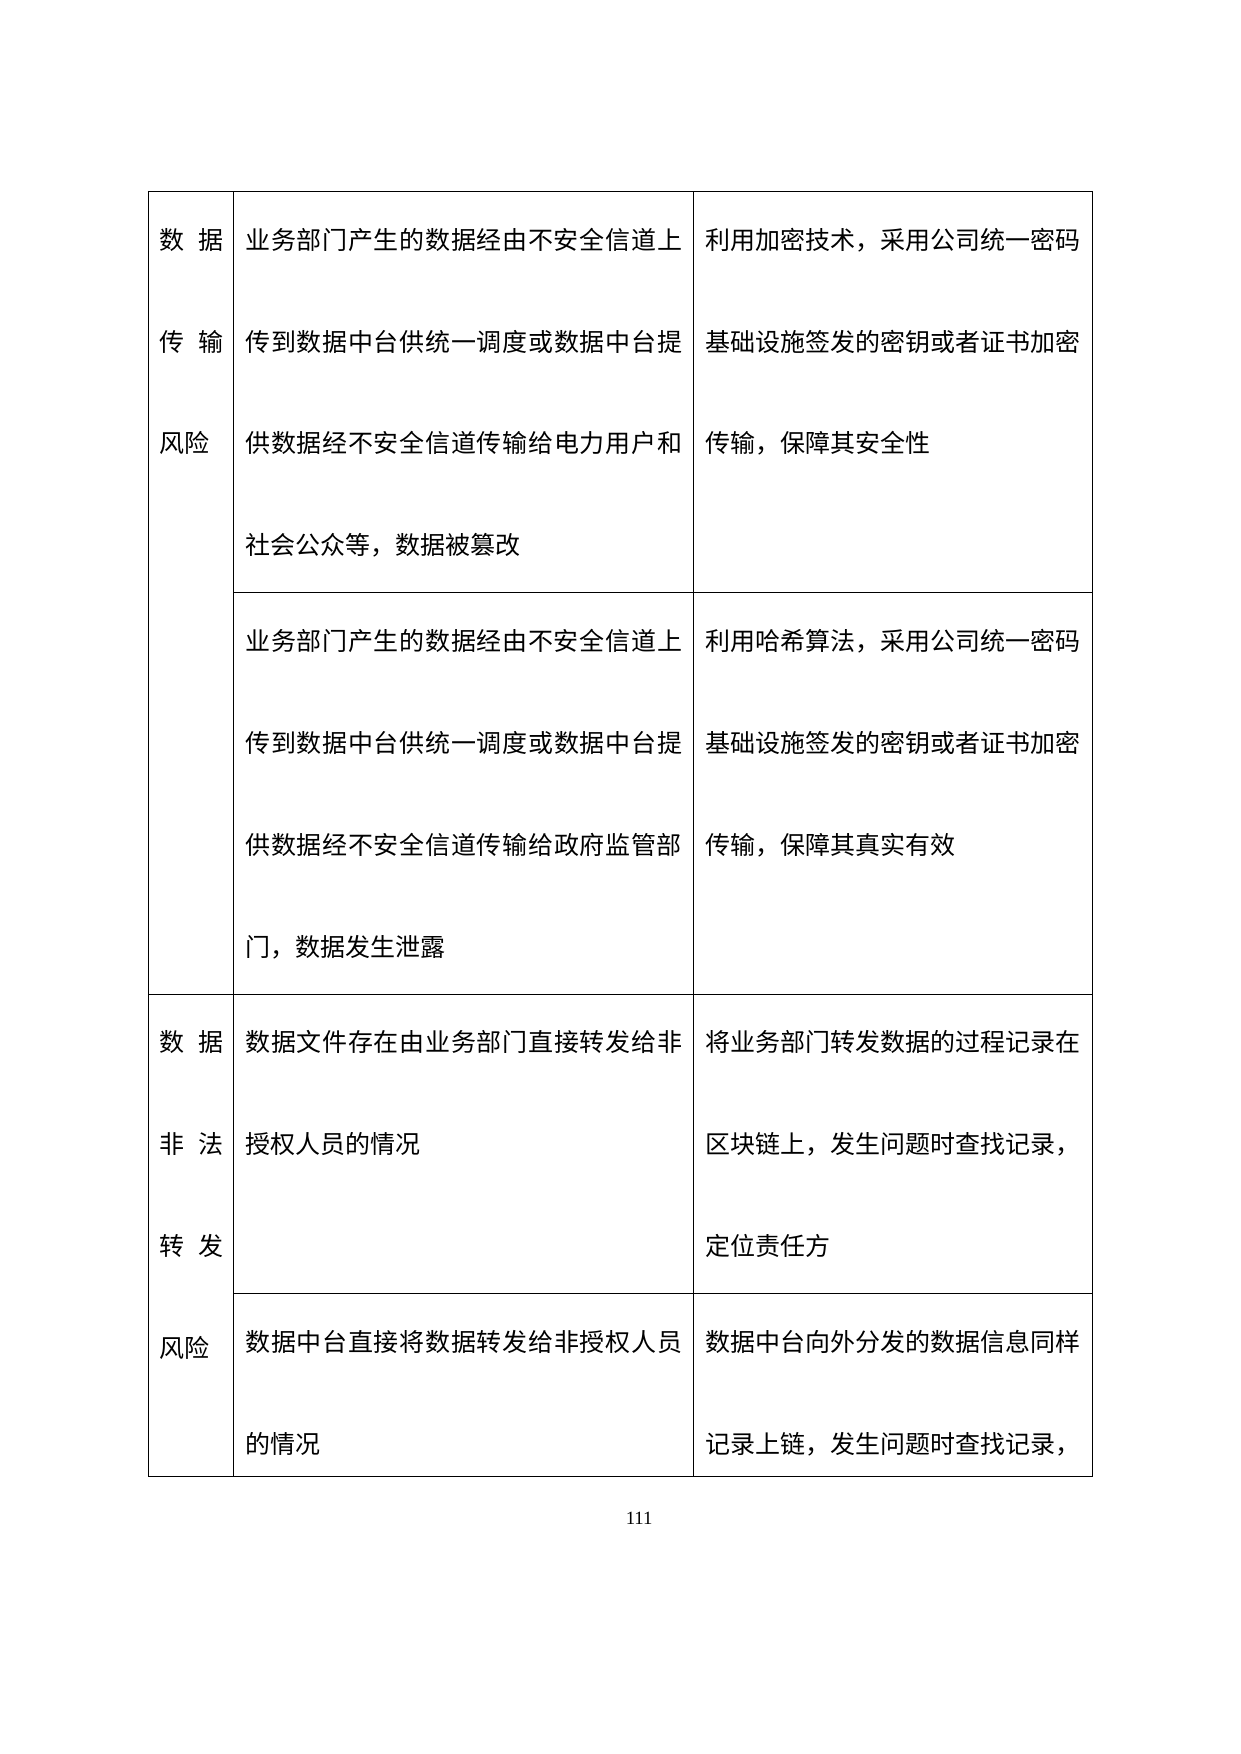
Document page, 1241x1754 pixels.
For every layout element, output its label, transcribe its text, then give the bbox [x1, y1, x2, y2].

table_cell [694, 1294, 1092, 1476]
table_cell 利用加密技术，采用公司统一密码基础设施签发的密钥或者证书加密传输，保障其安全性 [694, 192, 1092, 592]
table_cell 数据传输风险 [149, 192, 233, 993]
table_cell 业务部门产生的数据经由不安全信道上传到数据中台供统一调度或数据中台提供数据经不安全信道传输给电力用户和社会公众等，数据被篡改 [234, 192, 693, 592]
table_cell 数据文件存在由业务部门直接转发给非授权人员的情况 [234, 995, 693, 1293]
table_cell 业务部门产生的数据经由不安全信道上传到数据中台供统一调度或数据中台提供数据经不安全信道传输给政府监管部门，数据发生泄露 [234, 593, 693, 993]
table_cell 将业务部门转发数据的过程记录在区块链上，发生问题时查找记录，定位责任方 [694, 995, 1092, 1293]
table_cell 利用哈希算法，采用公司统一密码基础设施签发的密钥或者证书加密传输，保障其真实有效 [694, 593, 1092, 993]
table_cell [234, 1294, 693, 1476]
table_cell 数据非法转发风险 [149, 995, 233, 1476]
